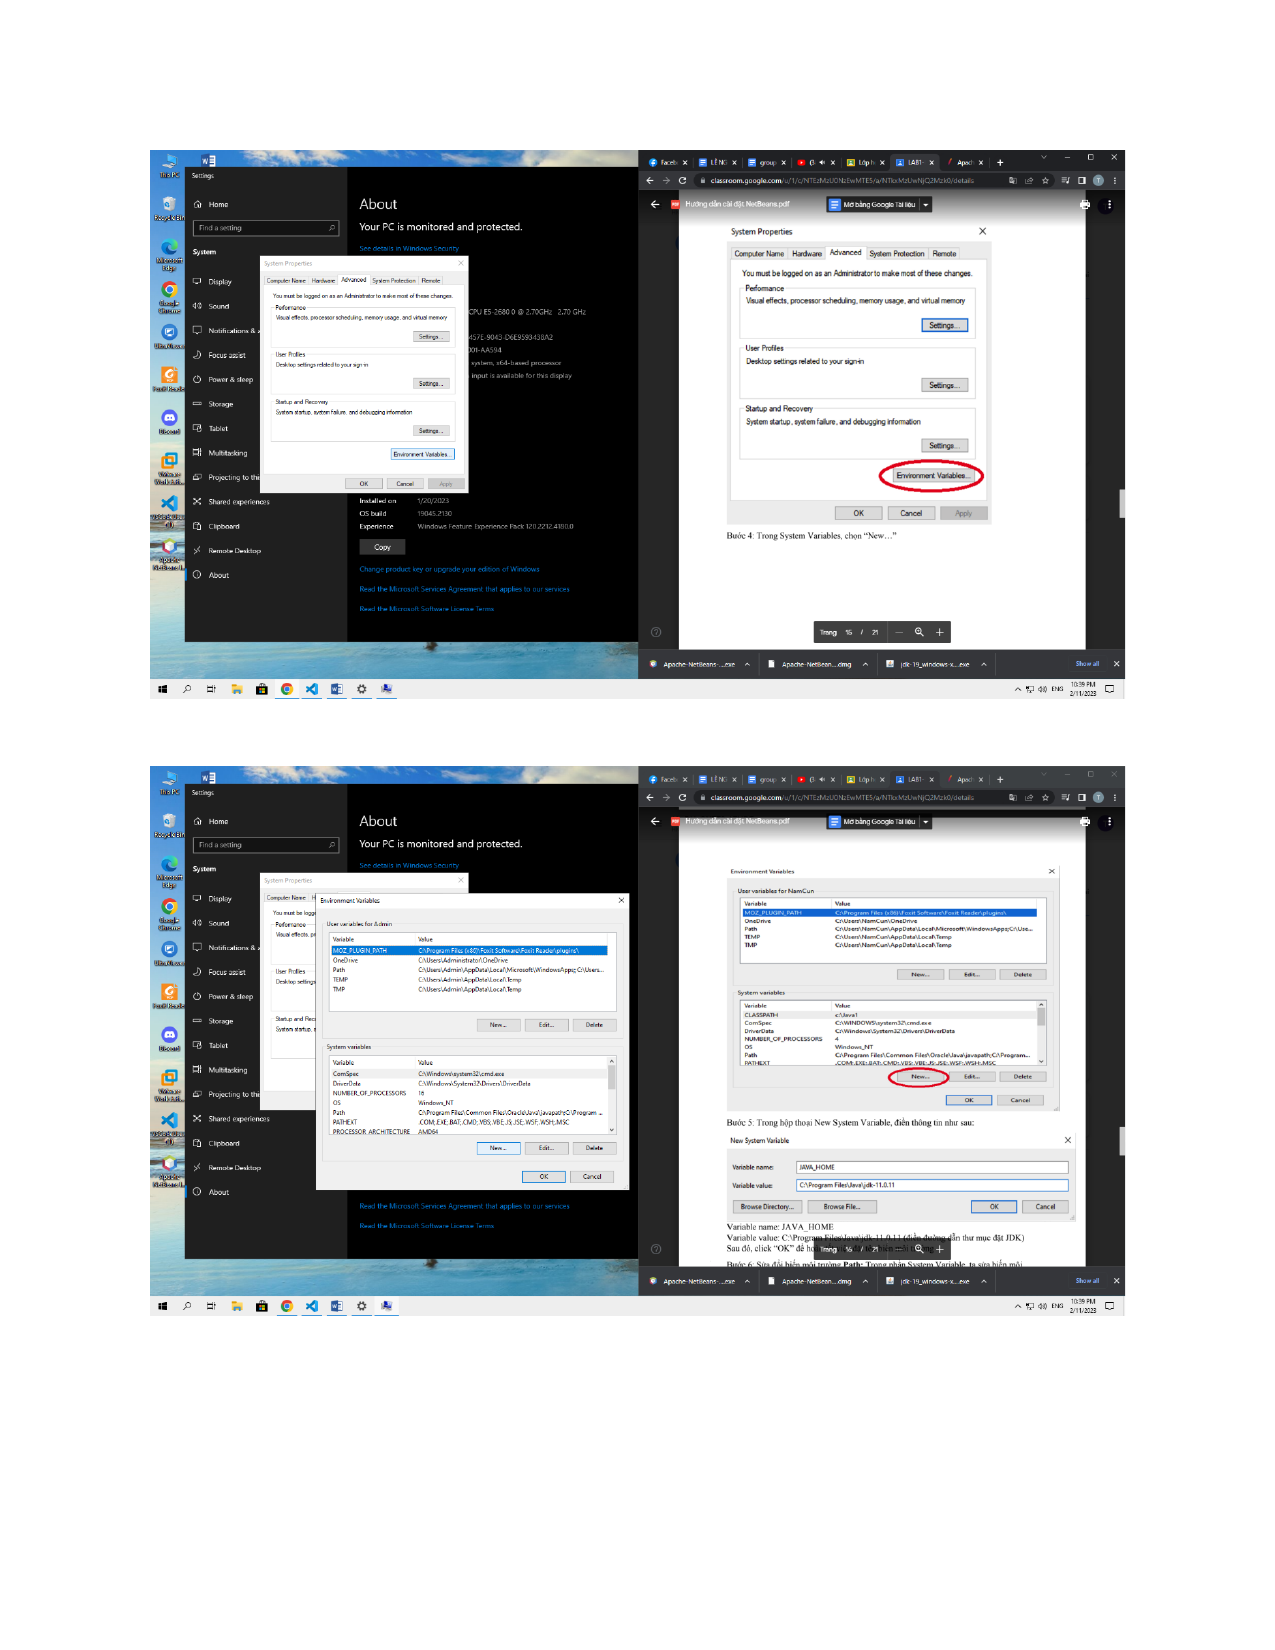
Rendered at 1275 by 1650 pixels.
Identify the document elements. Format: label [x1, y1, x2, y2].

picture [150, 766, 1125, 1316]
picture [150, 150, 1125, 699]
